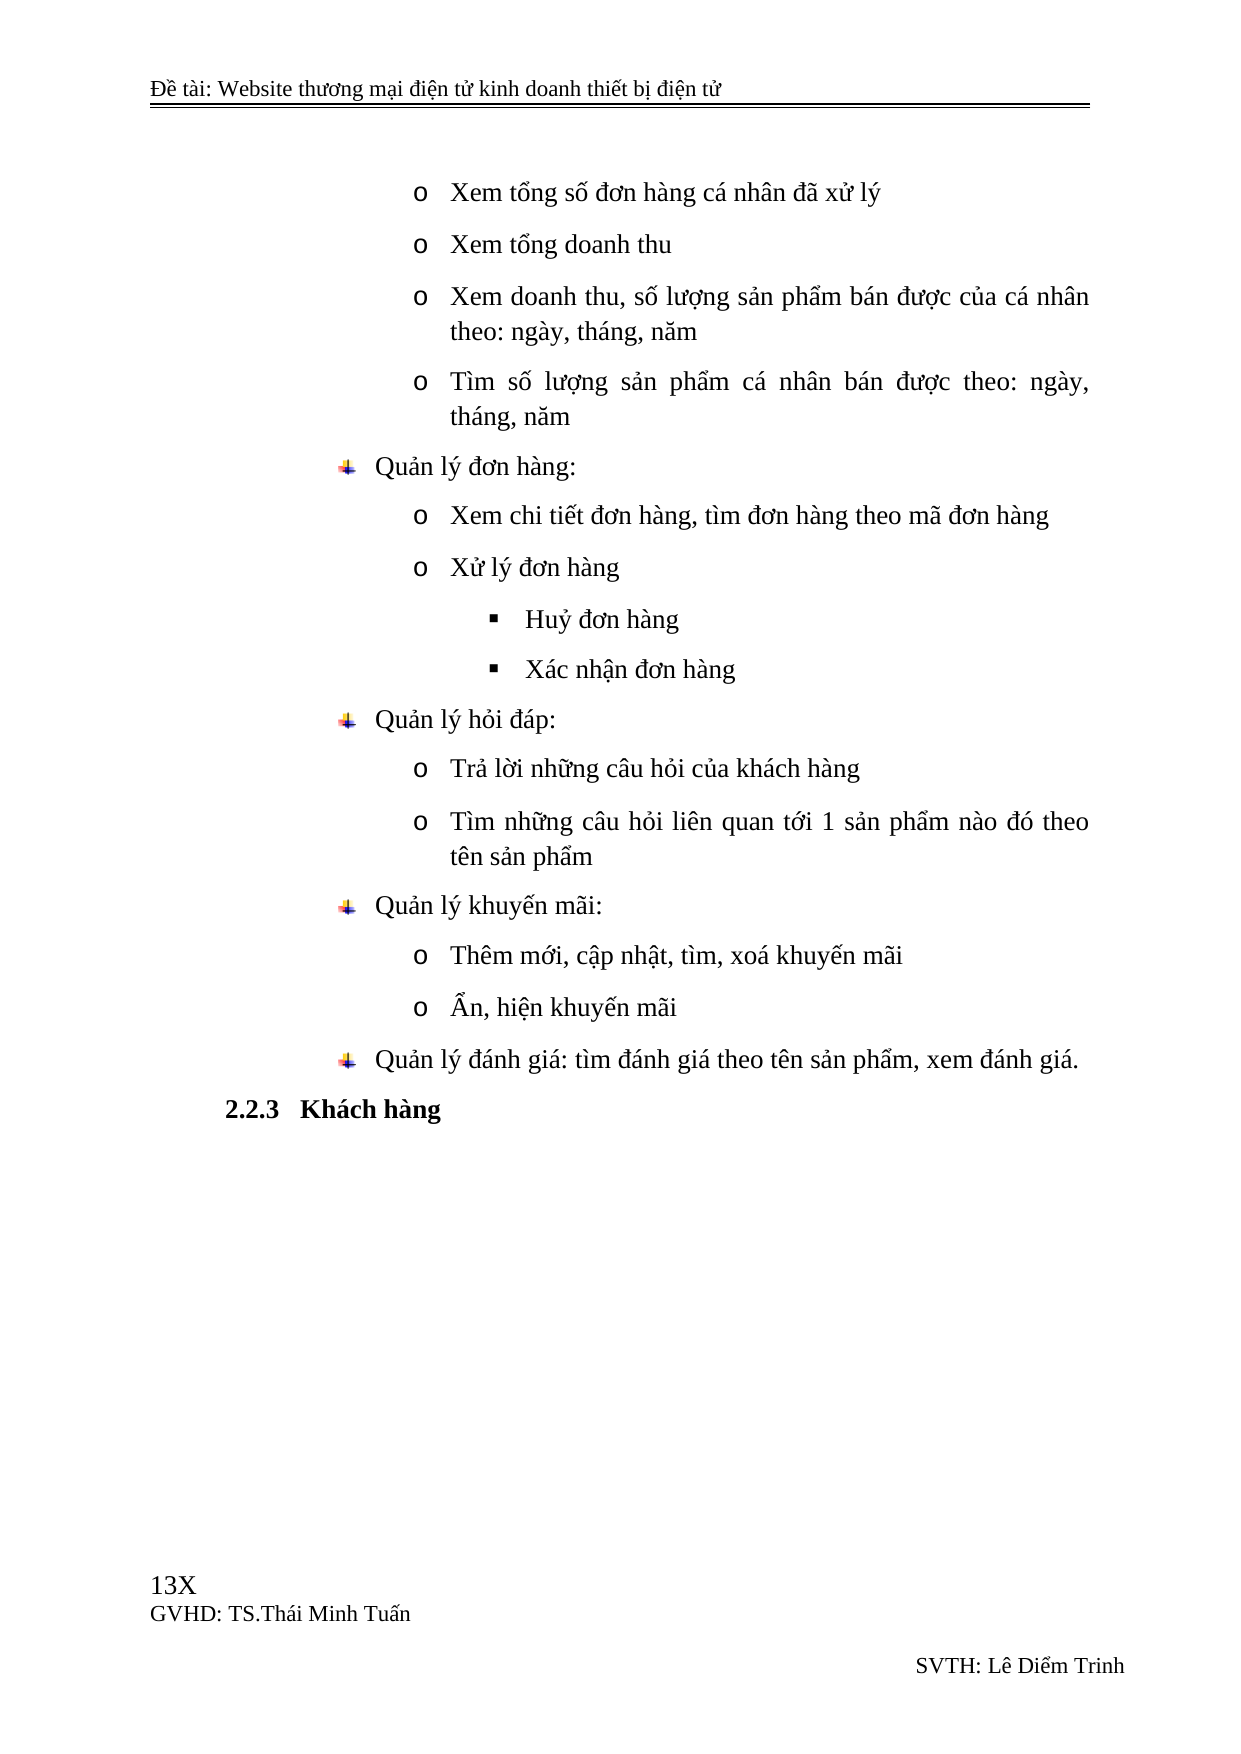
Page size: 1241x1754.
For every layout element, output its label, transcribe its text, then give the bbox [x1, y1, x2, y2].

list Quản lý khuyến mãi: [337, 889, 1090, 921]
list Xem tổng doanh thu [412, 228, 1090, 261]
picture [338, 1051, 356, 1069]
list Ẩn, hiện khuyến mãi [412, 991, 1090, 1024]
list Xem tổng số đơn hàng cá nhân đã xử lý [412, 176, 1090, 209]
list Trả lời những câu hỏi của khách hàng [412, 753, 1090, 786]
picture [338, 711, 356, 729]
list Tìm những câu hỏi liên quan tới 1 sản phẩm nào đó theo tên sản phẩm [412, 805, 1090, 871]
list Huỷ đơn hàng [487, 603, 1090, 635]
list Tìm số lượng sản phẩm cá nhân bán được theo: ngày, tháng, năm [412, 365, 1090, 431]
list Xử lý đơn hàng [412, 551, 1090, 585]
list Thêm mới, cập nhật, tìm, xoá khuyến mãi [412, 939, 1090, 972]
list Quản lý đánh giá: tìm đánh giá theo tên sản phẩm, xem đánh giá. [337, 1043, 1090, 1074]
list Xem chi tiết đơn hàng, tìm đơn hàng theo mã đơn hàng [412, 499, 1090, 533]
picture [338, 898, 356, 915]
list Khách hàng [225, 1093, 1090, 1124]
picture [338, 458, 356, 475]
list Quản lý hỏi đáp: [337, 703, 1090, 734]
list Xem doanh thu, số lượng sản phẩm bán được của cá nhân theo: ngày, tháng, năm [412, 280, 1090, 346]
list Xác nhận đơn hàng [487, 653, 1090, 684]
list Quản lý đơn hàng: [337, 450, 1090, 481]
